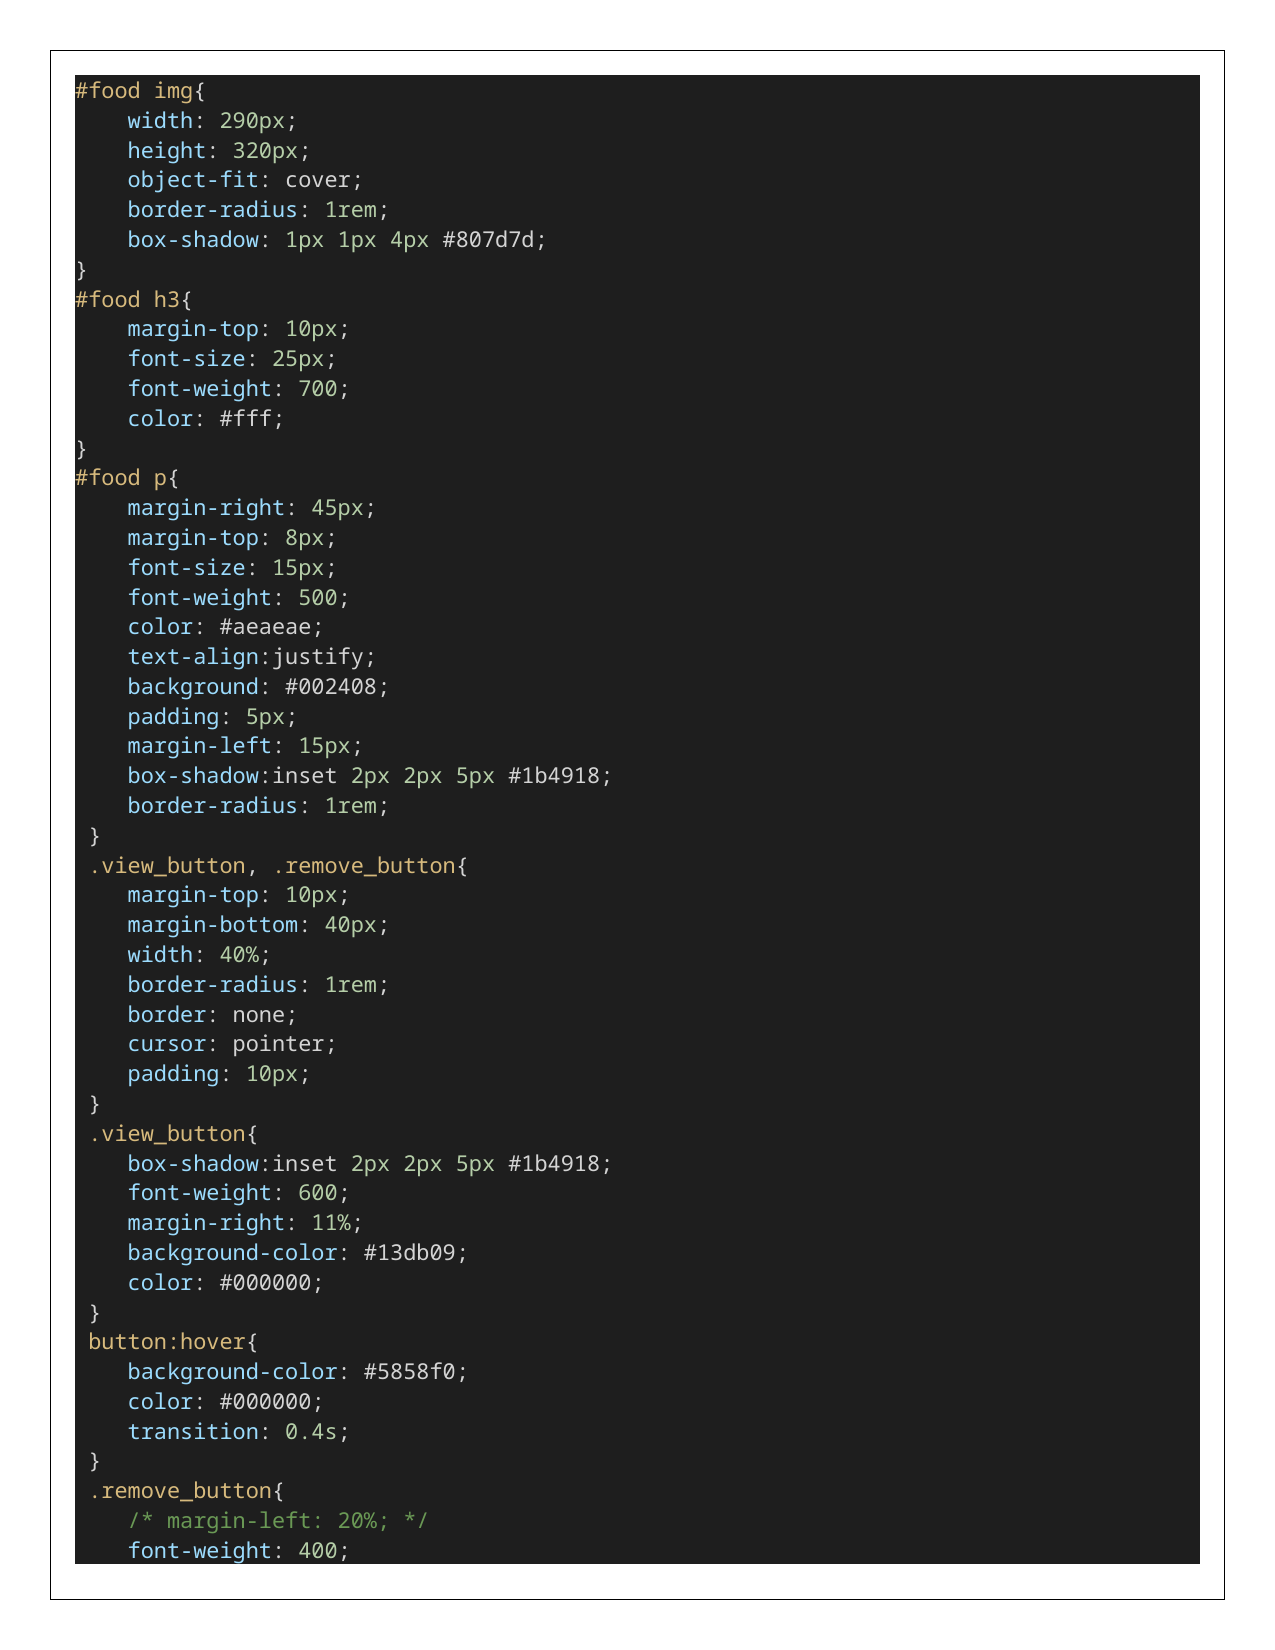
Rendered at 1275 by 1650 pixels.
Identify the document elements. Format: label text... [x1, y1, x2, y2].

text border-radius: 1rem; [75, 969, 1200, 998]
text cursor: pointer; [75, 1028, 1200, 1058]
text /* margin-left: 20%; */ [75, 1505, 1200, 1535]
text .view_button{ [75, 1118, 1200, 1147]
text transition: 0.4s; [75, 1416, 1200, 1445]
text font-weight: 400; [75, 1535, 1200, 1564]
text margin-right: 45px; [75, 492, 1200, 522]
text margin-top: 10px; [75, 313, 1200, 343]
text font-weight: 700; [75, 373, 1200, 403]
text font-size: 25px; [75, 343, 1200, 373]
text color: #fff; [75, 403, 1200, 432]
text } [75, 432, 1200, 462]
text margin-left: 15px; [75, 730, 1200, 760]
text } [75, 254, 1200, 283]
text box-shadow: 1px 1px 4px #807d7d; [75, 224, 1200, 254]
text border: none; [75, 998, 1200, 1028]
text font-weight: 600; [75, 1177, 1200, 1207]
text margin-bottom: 40px; [75, 909, 1200, 939]
text font-size: 15px; [75, 552, 1200, 581]
text margin-top: 8px; [75, 522, 1200, 552]
text width: 290px; [75, 105, 1200, 134]
text } [75, 1296, 1200, 1326]
text color: #000000; [75, 1386, 1200, 1416]
text color: #000000; [75, 1267, 1200, 1296]
text height: 320px; [75, 134, 1200, 164]
text margin-top: 10px; [75, 879, 1200, 909]
text color: #aeaeae; [75, 611, 1200, 641]
text button:hover{ [75, 1326, 1200, 1356]
text background-color: #13db09; [75, 1237, 1200, 1267]
text #food h3{ [75, 283, 1200, 313]
text box-shadow:inset 2px 2px 5px #1b4918; [75, 760, 1200, 790]
text } [75, 820, 1200, 849]
text margin-right: 11%; [75, 1207, 1200, 1237]
text #food p{ [75, 462, 1200, 492]
text .view_button, .remove_button{ [75, 849, 1200, 879]
text background-color: #5858f0; [75, 1356, 1200, 1386]
text box-shadow:inset 2px 2px 5px #1b4918; [75, 1147, 1200, 1177]
text #food img{ [75, 75, 1200, 105]
text padding: 10px; [75, 1058, 1200, 1088]
text .remove_button{ [75, 1475, 1200, 1505]
text border-radius: 1rem; [75, 194, 1200, 224]
text } [75, 1088, 1200, 1118]
text object-fit: cover; [75, 164, 1200, 194]
text background: #002408; [75, 671, 1200, 701]
text } [75, 1445, 1200, 1475]
text font-weight: 500; [75, 581, 1200, 611]
text text-align:justify; [75, 641, 1200, 671]
text padding: 5px; [75, 701, 1200, 730]
text width: 40%; [75, 939, 1200, 969]
text border-radius: 1rem; [75, 790, 1200, 820]
